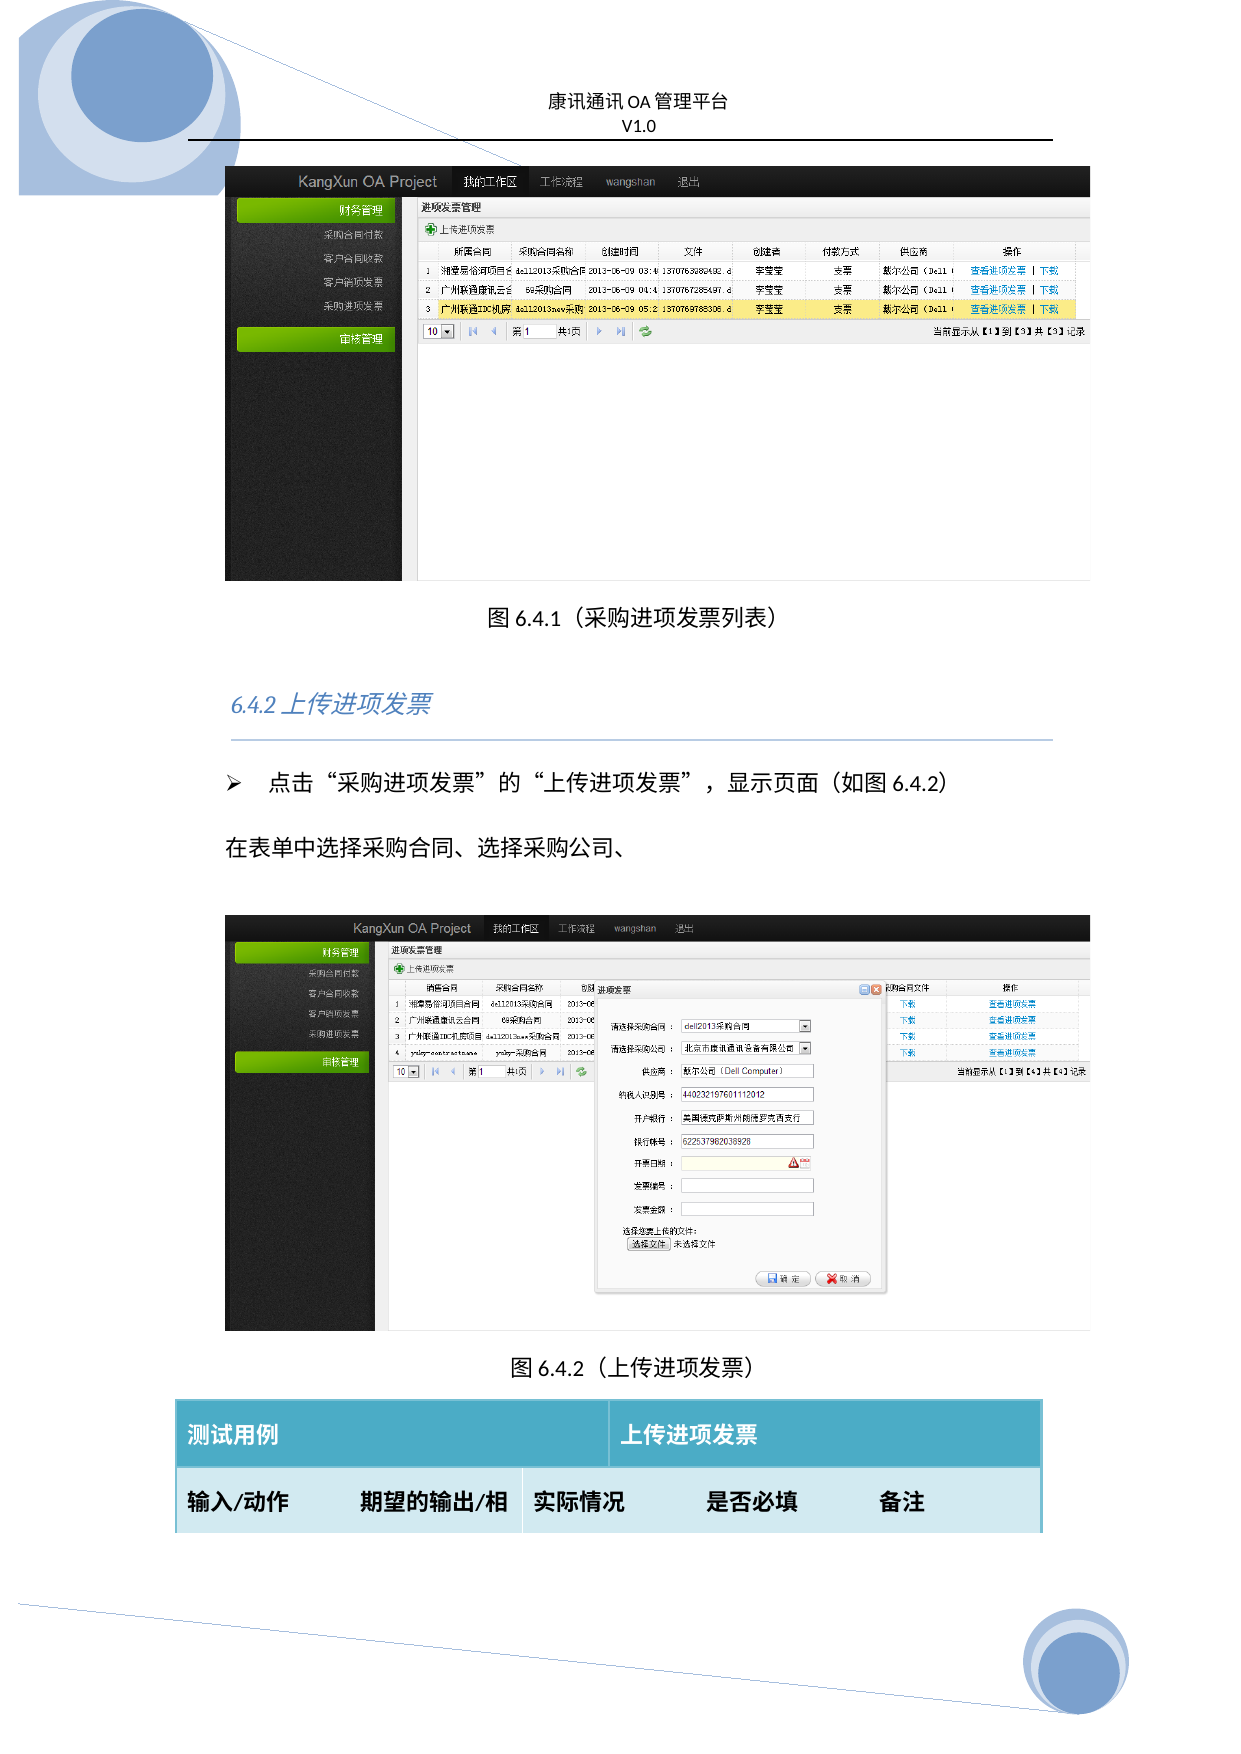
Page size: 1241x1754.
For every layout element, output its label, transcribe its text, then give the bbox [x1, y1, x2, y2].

list 点击“采购进项发票”的“上传进项发票”，显示页面（如图6.4.2） [225, 749, 1053, 814]
table_header 测试用例 [177, 1401, 608, 1466]
subtitle 6.4.2上传进项发票 [231, 670, 1053, 739]
text 图6.4.1（采购进项发票列表） [187, 584, 1053, 649]
text 图6.4.2（上传进项发票） [187, 1334, 1053, 1399]
table_cell 期望的输出/相应 [349, 1468, 522, 1533]
table_cell 输入/动作 [177, 1468, 349, 1533]
table_header 上传进项发票 [610, 1401, 1040, 1466]
picture [225, 166, 1091, 581]
table_cell 是否必填 [695, 1468, 868, 1533]
table_cell 备注 [868, 1468, 1040, 1533]
table_cell 实际情况 [523, 1468, 695, 1533]
picture [225, 915, 1091, 1331]
text 在表单中选择采购合同、选择采购公司、 [187, 814, 1053, 879]
